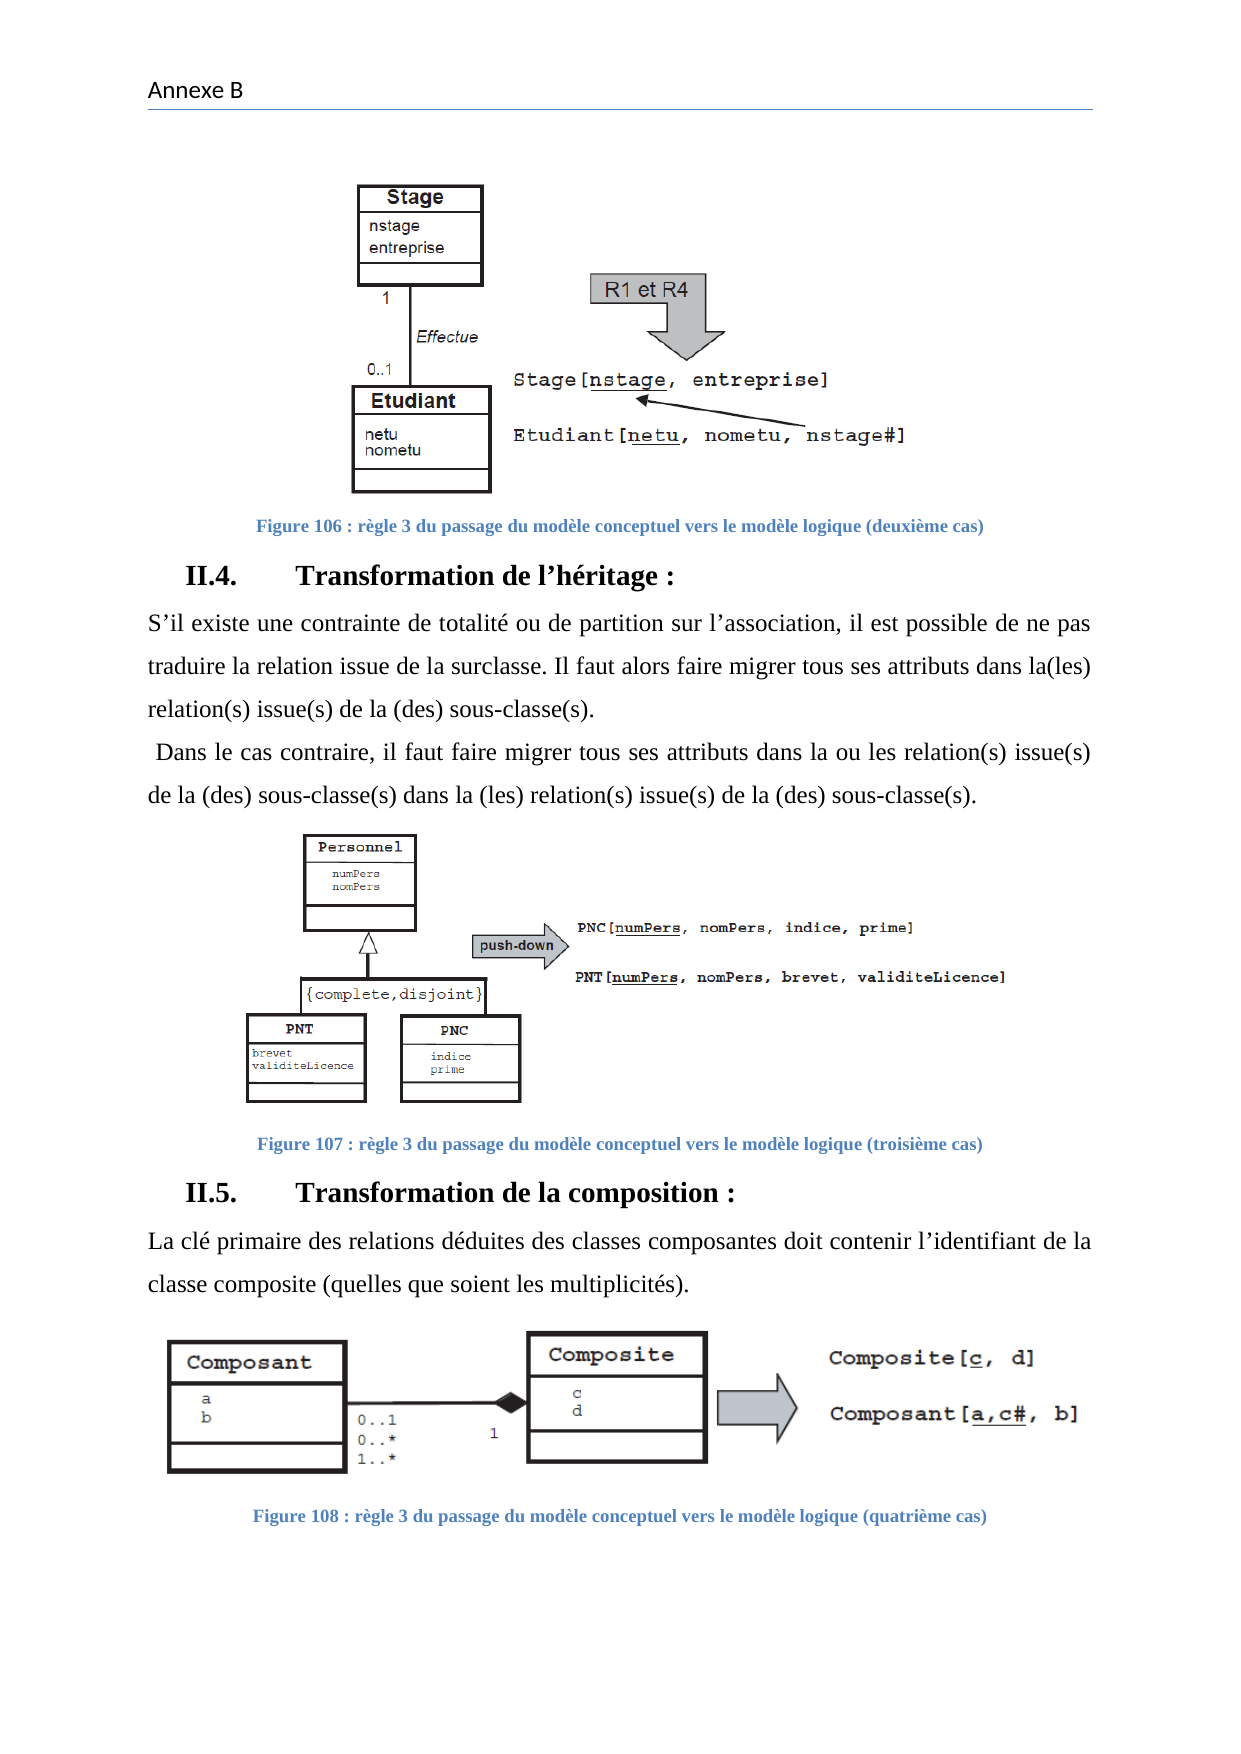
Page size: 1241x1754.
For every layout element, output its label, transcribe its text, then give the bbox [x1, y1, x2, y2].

text Dans le cas contraire, il faut faire migrer tous ses attributs dans la ou les relation(s) issue(s) de la (des) sous-classe(s) dans la (les) relation(s) issue(s) de la (des) sous-classe(s). [148, 737, 1093, 809]
text Figure 108 : règle 3 du passage du modèle conceptuel vers le modèle logique (quatrième cas) [148, 1505, 1093, 1526]
text Figure 106 : règle 3 du passage du modèle conceptuel vers le modèle logique (deuxième cas) [148, 515, 1093, 537]
picture [147, 1312, 1093, 1484]
text S’il existe une contrainte de totalité ou de partition sur l’association, il est possible de ne pas traduire la relation issue de la surclasse. Il faut alors faire migrer tous ses attributs dans la(les) relation(s) issue(s) de la (des) sous-classe(s). [148, 608, 1093, 723]
text La clé primaire des relations déduites des classes composantes doit contenir l’identifiant de la classe composite (quelles que soient les multiplicités). [148, 1226, 1093, 1298]
subtitle Transformation de l’héritage : [185, 558, 1093, 591]
picture [322, 177, 918, 501]
text Figure 107 : règle 3 du passage du modèle conceptuel vers le modèle logique (troisième cas) [148, 1133, 1093, 1155]
subtitle Transformation de la composition : [185, 1176, 1093, 1209]
picture [228, 823, 1012, 1119]
